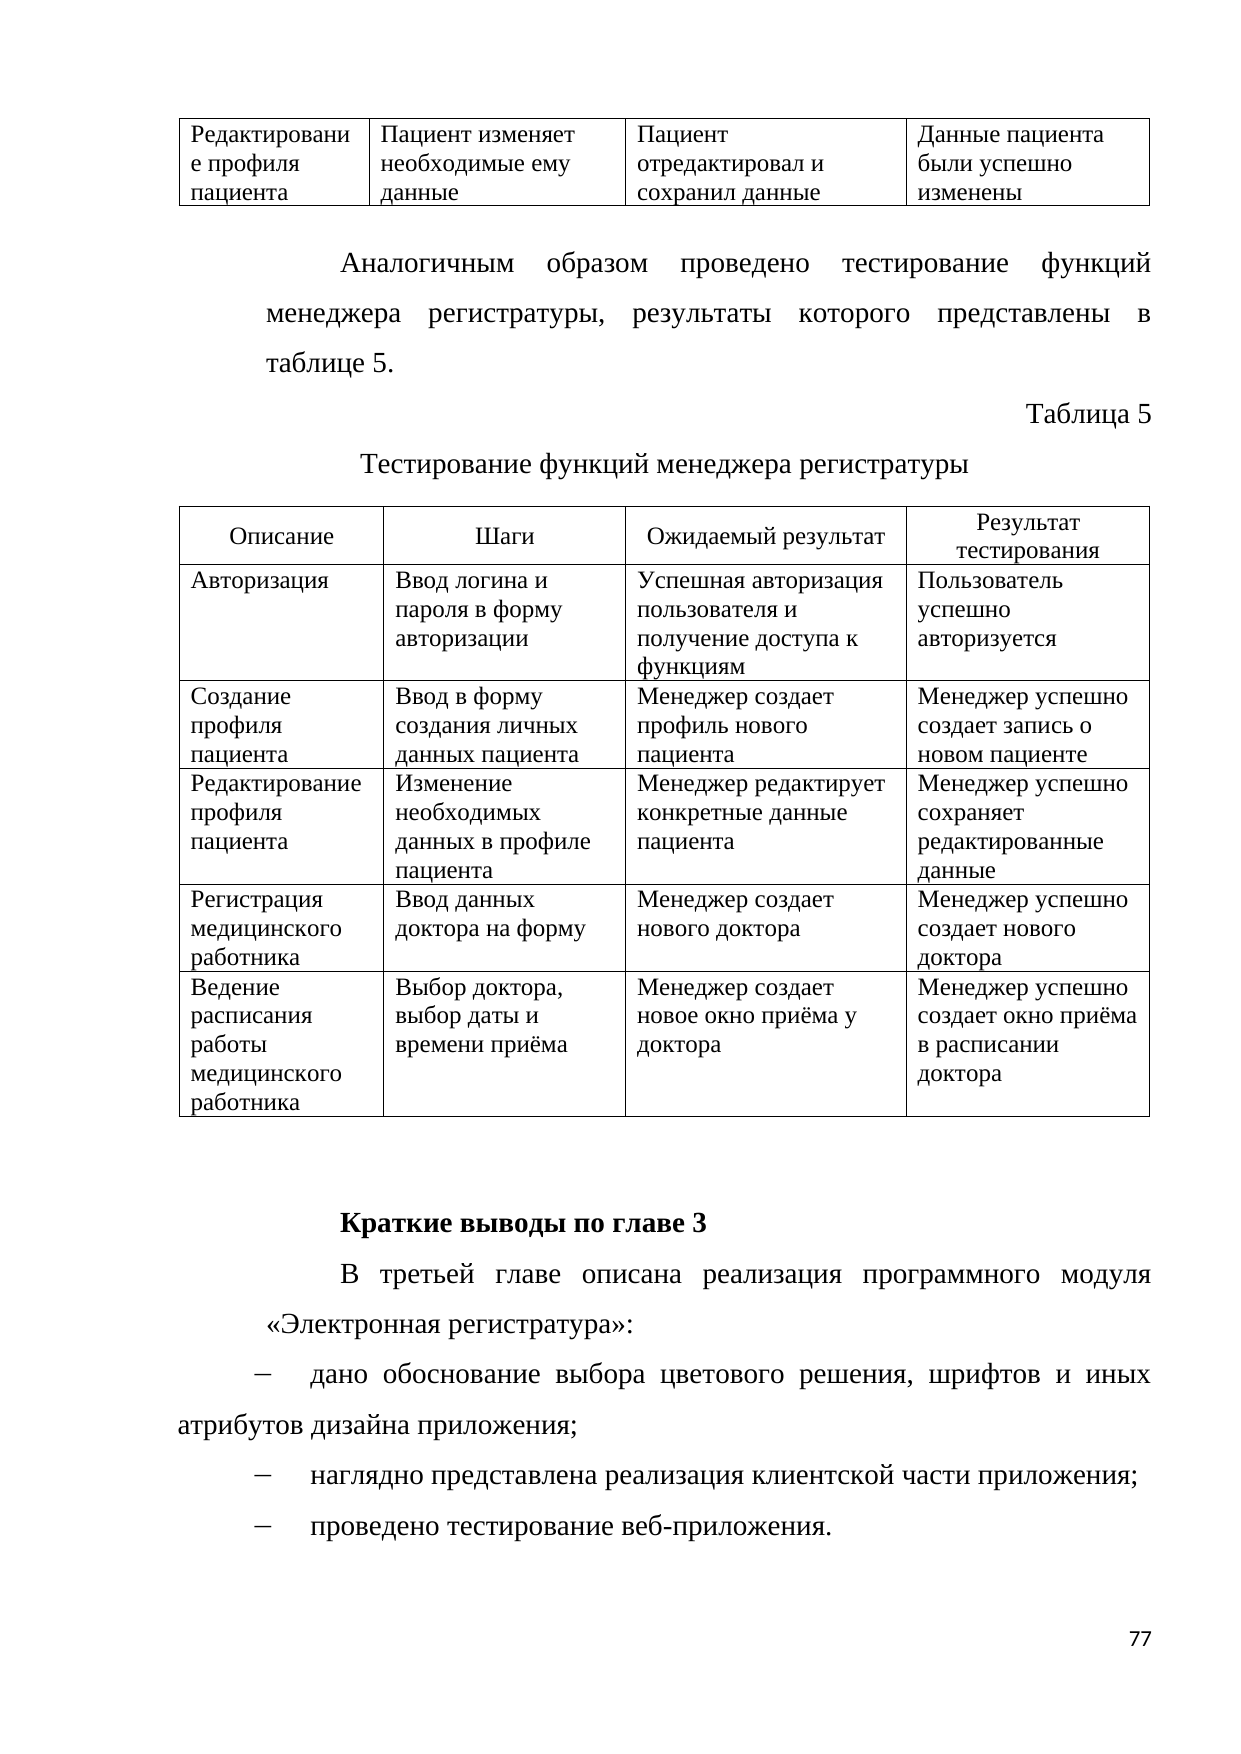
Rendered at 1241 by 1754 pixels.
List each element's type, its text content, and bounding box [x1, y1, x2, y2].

table_cell Данные пациента были успешно изменены [907, 119, 1149, 205]
table_cell Менеджер успешно создает запись о новом пациенте [907, 681, 1149, 767]
table_cell Пациент изменяет необходимые ему данные [370, 119, 625, 205]
table_cell Изменение необходимых данных в профиле пациента [384, 769, 625, 883]
table_cell Редактирование профиля пациента [180, 119, 369, 205]
text Таблица 5 [266, 396, 1152, 429]
table_cell Регистрация медицинского работника [180, 885, 383, 971]
table_header Описание [180, 507, 383, 564]
table_cell Менеджер создает нового доктора [626, 885, 906, 971]
table_cell Ввод данных доктора на форму [384, 885, 625, 971]
text Тестирование функций менеджера регистратуры [177, 446, 1152, 480]
text Аналогичным образом проведено тестирование функций менеджера регистратуры, результаты которого представлены в таблице 5. [266, 245, 1152, 379]
table_cell Редактирование профиля пациента [180, 769, 383, 883]
table_cell Менеджер успешно создает нового доктора [907, 885, 1149, 971]
text Краткие выводы по главе 3 [266, 1206, 1152, 1239]
list проведено тестирование веб-приложения. [177, 1508, 1152, 1541]
table_cell Менеджер редактирует конкретные данные пациента [626, 769, 906, 883]
table_cell Авторизация [180, 565, 383, 680]
table_header Результат тестирования [907, 507, 1149, 564]
table_cell Ввод логина и пароля в форму авторизации [384, 565, 625, 680]
table_cell Пациент отредактировал и сохранил данные [626, 119, 906, 205]
table_header Шаги [384, 507, 625, 564]
table_cell Менеджер успешно создает окно приёма в расписании доктора [907, 972, 1149, 1116]
table_header Ожидаемый результат [626, 507, 906, 564]
table_cell Успешная авторизация пользователя и получение доступа к функциям [626, 565, 906, 680]
table_cell Создание профиля пациента [180, 681, 383, 767]
table_cell Менеджер создает новое окно приёма у доктора [626, 972, 906, 1116]
table_cell Ввод в форму создания личных данных пациента [384, 681, 625, 767]
table_cell Ведение расписания работы медицинского работника [180, 972, 383, 1116]
list дано обоснование выбора цветового решения, шрифтов и иных атрибутов дизайна приложения; [177, 1356, 1152, 1440]
table_cell Выбор доктора, выбор даты и времени приёма [384, 972, 625, 1116]
table_cell Менеджер создает профиль нового пациента [626, 681, 906, 767]
table_cell Пользователь успешно авторизуется [907, 565, 1149, 680]
list наглядно представлена реализация клиентской части приложения; [177, 1457, 1152, 1491]
table_cell Менеджер успешно сохраняет редактированные данные [907, 769, 1149, 883]
text В третьей главе описана реализация программного модуля «Электронная регистратура»: [266, 1256, 1152, 1340]
